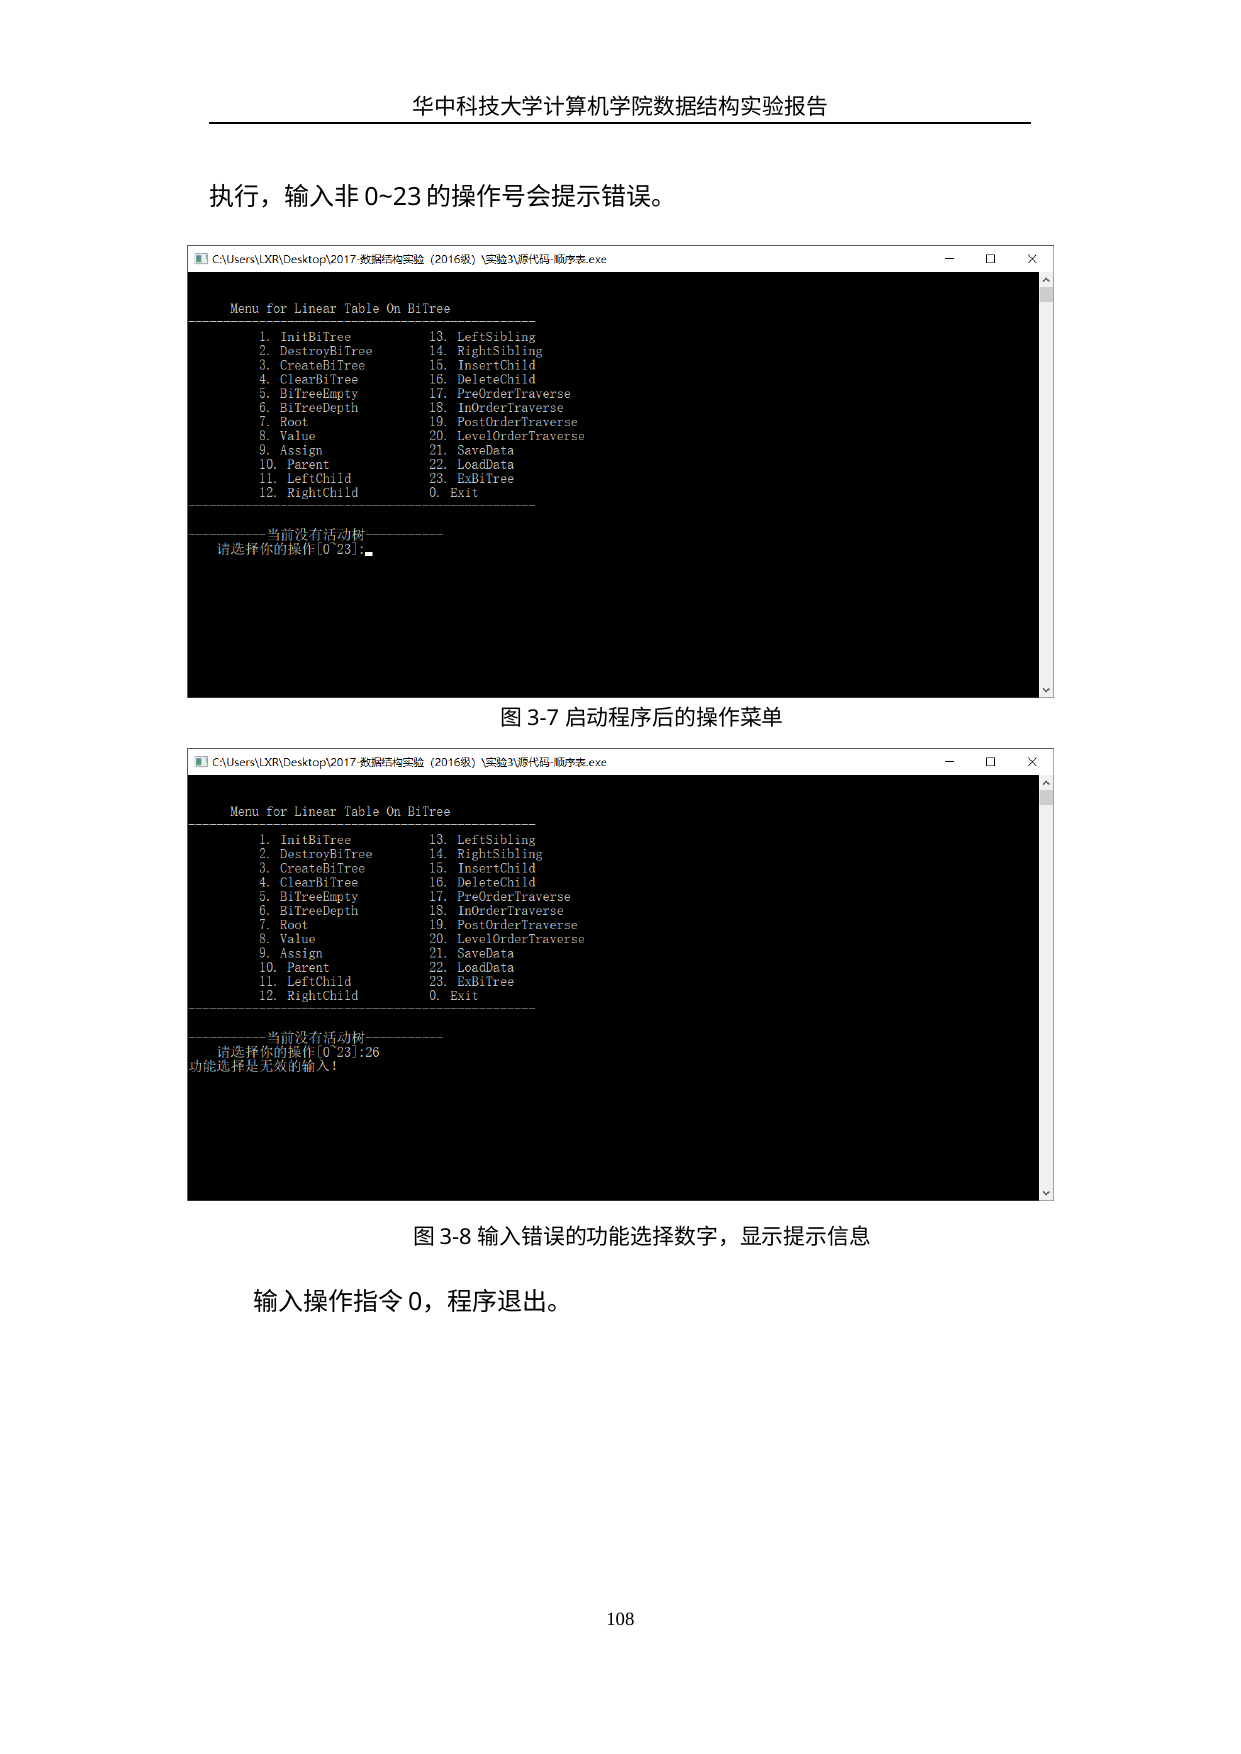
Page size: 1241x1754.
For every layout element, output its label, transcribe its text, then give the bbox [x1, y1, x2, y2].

picture [187, 748, 1054, 1201]
list 输入操作指令0，程序退出。 [209, 1267, 1031, 1332]
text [209, 162, 1031, 227]
text 图3-7 启动程序后的操作菜单 [209, 700, 1031, 733]
text 图3-8 输入错误的功能选择数字，显示提示信息 [209, 1218, 1031, 1251]
picture [187, 245, 1054, 698]
